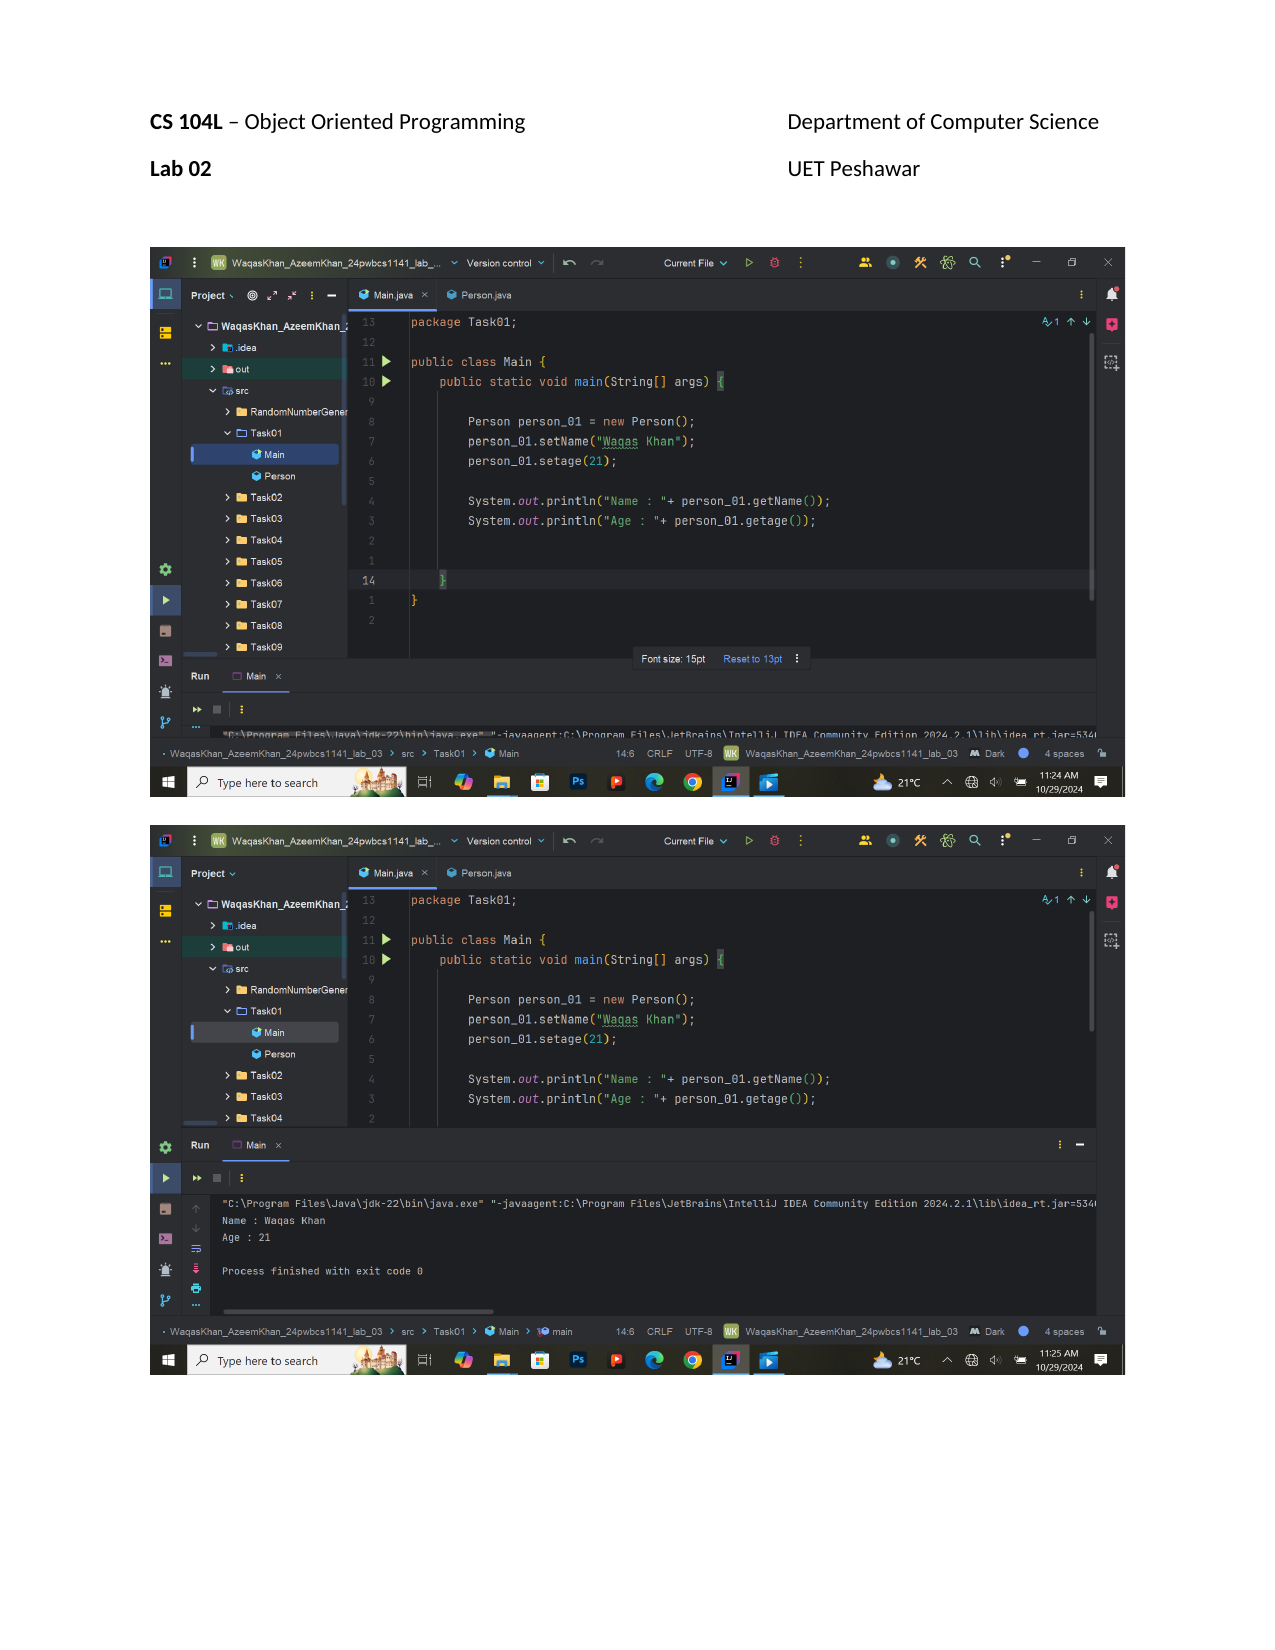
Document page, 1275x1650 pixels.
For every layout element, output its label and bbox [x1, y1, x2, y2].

picture [150, 825, 1125, 1375]
picture [150, 247, 1125, 797]
